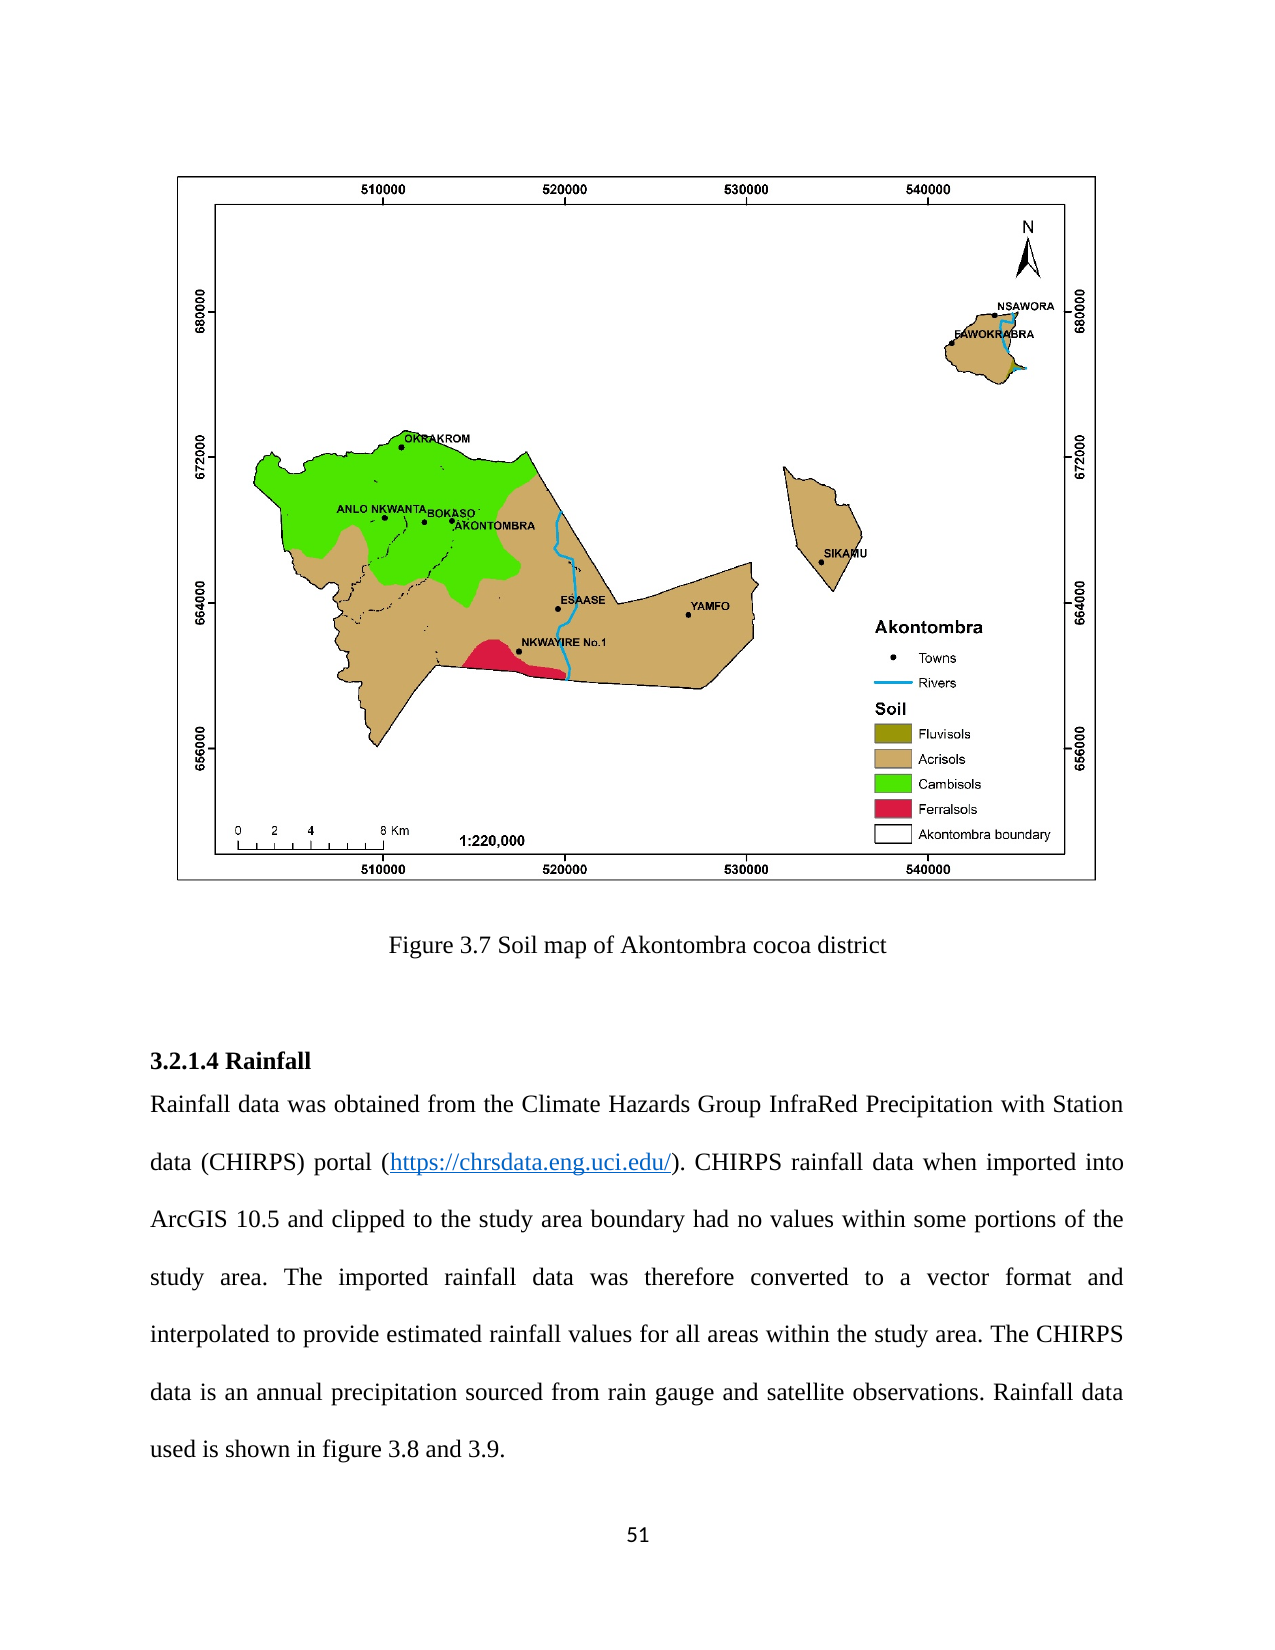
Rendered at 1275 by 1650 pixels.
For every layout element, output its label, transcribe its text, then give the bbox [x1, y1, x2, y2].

text Rainfall data was obtained from the Climate Hazards Group InfraRed Precipitation with Station data (CHIRPS) portal (https://chrsdata.eng.uci.edu/). CHIRPS rainfall data when imported into ArcGIS 10.5 and clipped to the study area boundary had no values within some portions of the study area. The imported rainfall data was therefore converted to a vector format and interpolated to provide estimated rainfall values for all areas within the study area. The CHIRPS data is an annual precipitation sourced from rain gauge and satellite observations. Rainfall data used is shown in figure 3.8 and 3.9. [150, 1089, 1125, 1463]
subtitle 3.2.1.4 Rainfall [150, 1046, 1125, 1075]
picture [150, 150, 1124, 903]
text Figure 3.7 Soil map of Akontombra cocoa district [150, 931, 1125, 959]
